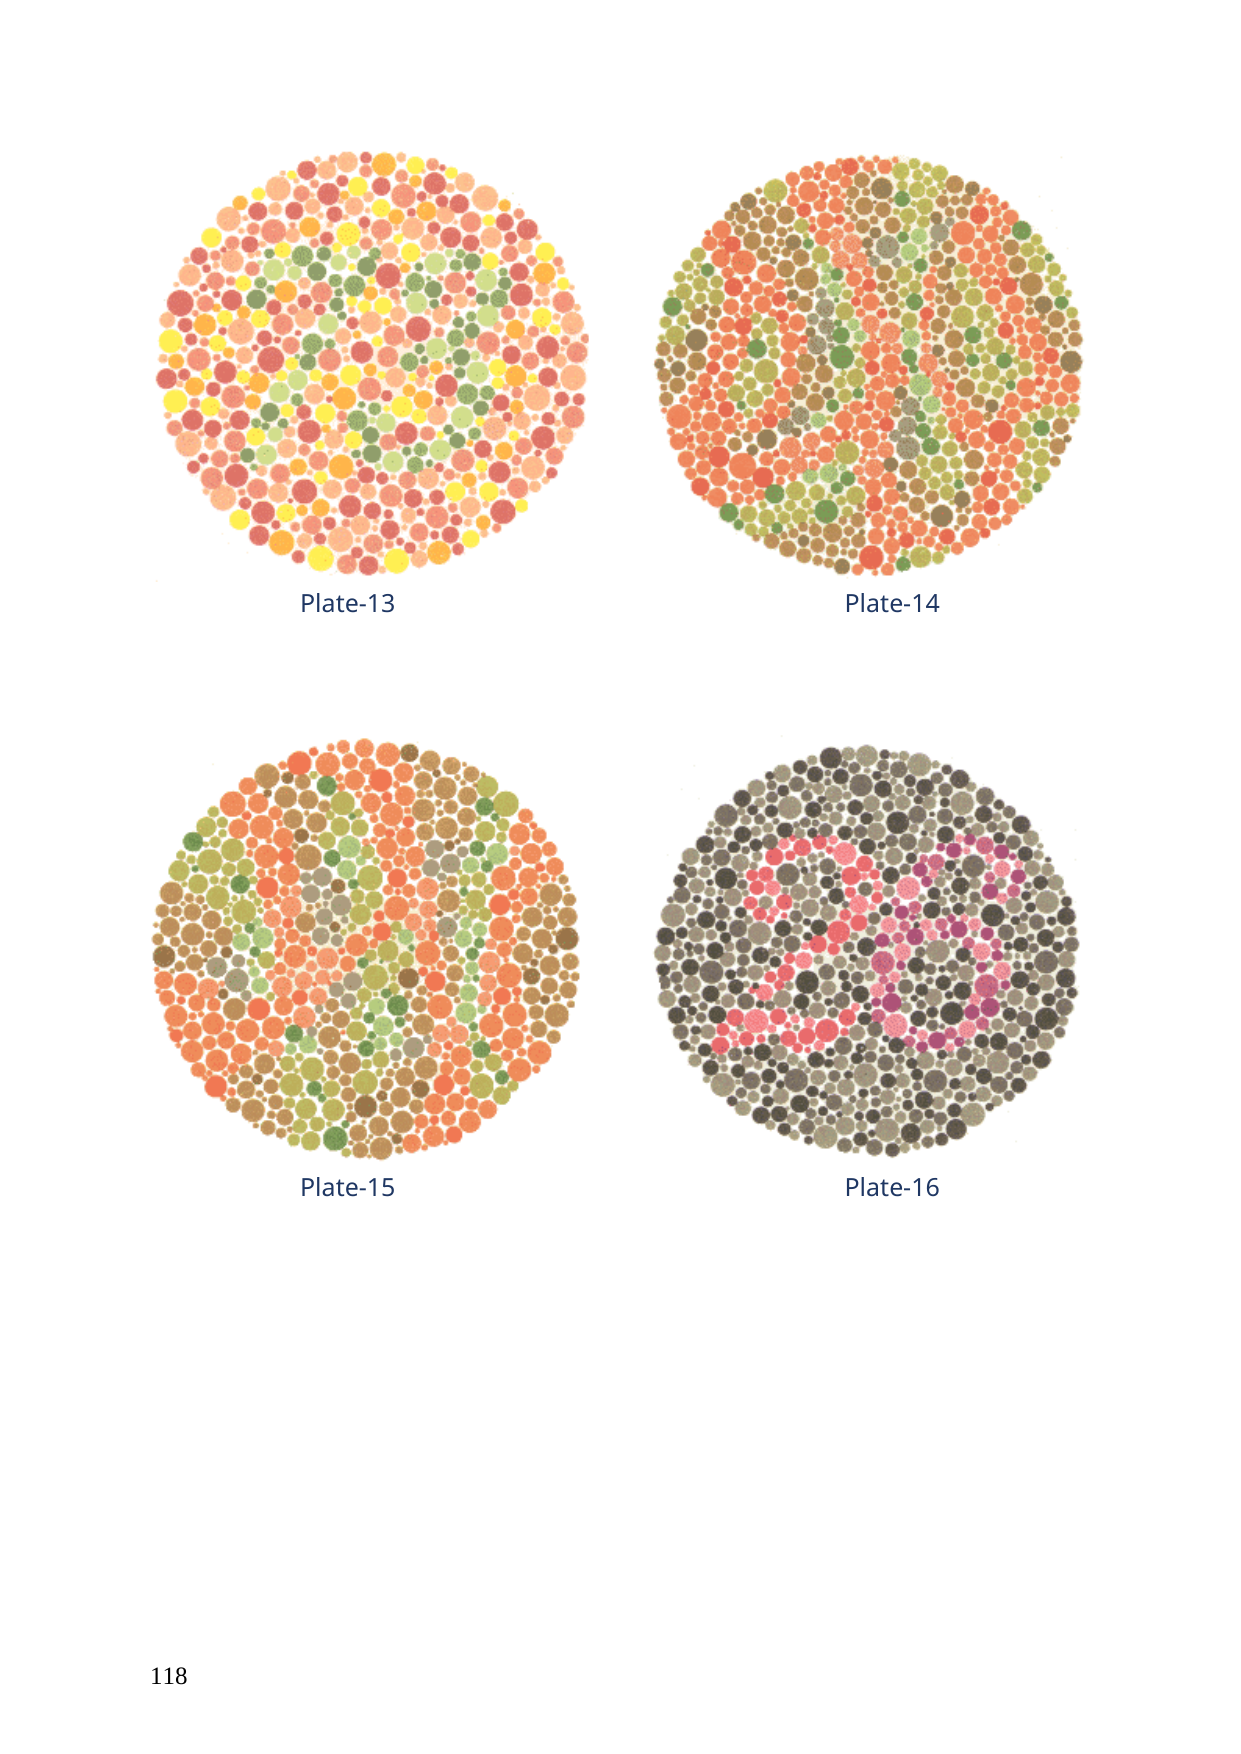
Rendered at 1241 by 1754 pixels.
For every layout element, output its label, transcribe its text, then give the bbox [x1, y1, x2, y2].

picture [650, 150, 1089, 582]
picture [650, 734, 1089, 1166]
picture [150, 150, 589, 582]
subtitle Plate-13 Plate-14 [225, 585, 1090, 619]
picture [150, 734, 589, 1166]
subtitle Plate-15 Plate-16 [225, 1170, 1090, 1204]
